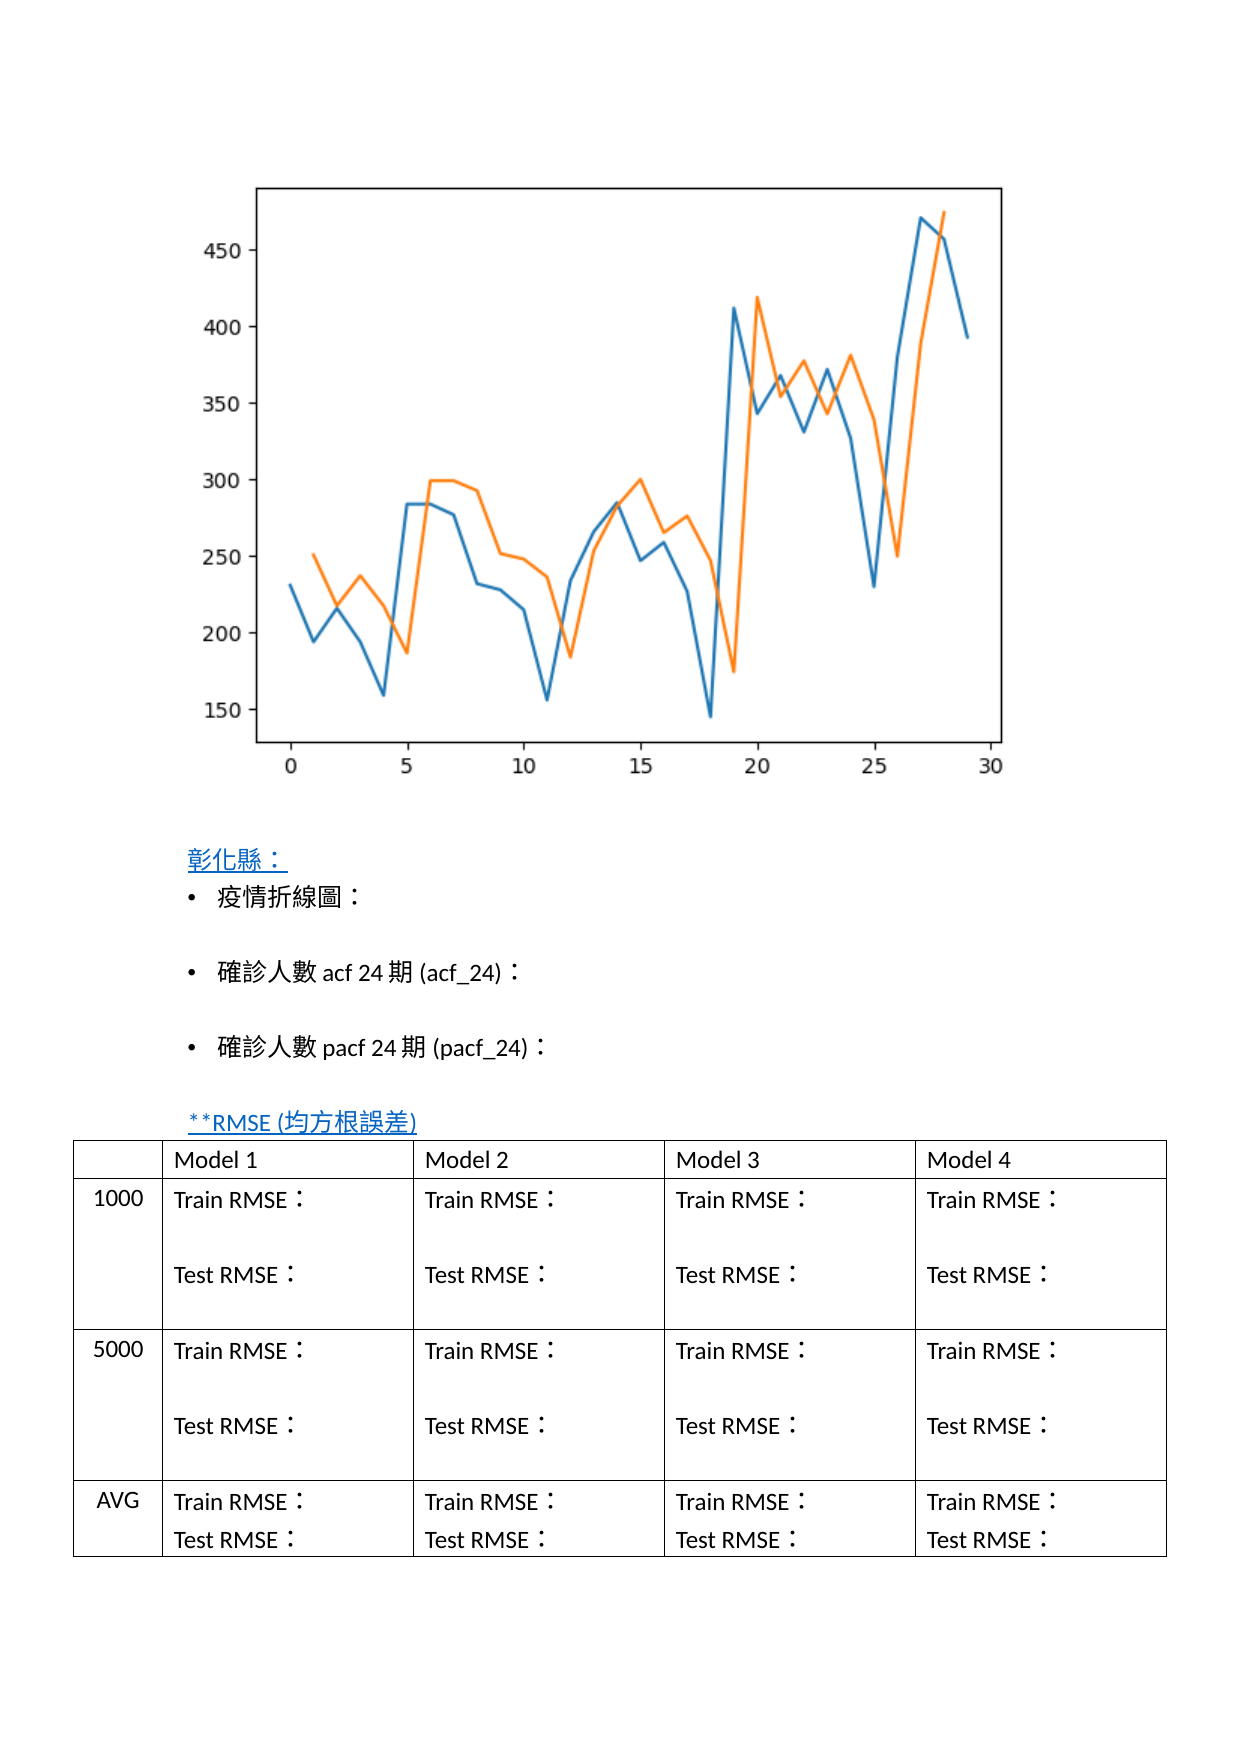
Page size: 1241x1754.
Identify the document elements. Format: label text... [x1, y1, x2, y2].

table_header [74, 1141, 162, 1178]
table_cell AVG [74, 1481, 162, 1556]
text **RMSE (均方根誤差) [187, 1102, 1053, 1139]
table_cell Train RMSE： Test RMSE： [414, 1481, 664, 1556]
table_header Model 1 [163, 1141, 413, 1178]
list 確診人數acf 24期 (acf_24)： [187, 952, 1053, 989]
table_cell Train RMSE： Test RMSE： [163, 1330, 413, 1480]
table_cell 1000 [74, 1179, 162, 1329]
text 彰化縣： [187, 839, 1053, 877]
list 確診人數pacf 24期 (pacf_24)： [187, 1027, 1053, 1064]
table_cell Train RMSE： Test RMSE： [414, 1330, 664, 1480]
table_cell Train RMSE： Test RMSE： [163, 1179, 413, 1329]
table_cell Train RMSE： Test RMSE： [163, 1481, 413, 1556]
table_cell Train RMSE： Test RMSE： [916, 1330, 1166, 1480]
table_cell Train RMSE： Test RMSE： [414, 1179, 664, 1329]
table_header Model 4 [916, 1141, 1166, 1178]
picture [187, 173, 1019, 793]
table_header Model 2 [414, 1141, 664, 1178]
table_header Model 3 [665, 1141, 915, 1178]
table_cell Train RMSE： Test RMSE： [665, 1481, 915, 1556]
table_cell 5000 [74, 1330, 162, 1480]
table_cell Train RMSE： Test RMSE： [916, 1481, 1166, 1556]
table_cell Train RMSE： Test RMSE： [665, 1179, 915, 1329]
list 疫情折線圖： [187, 877, 1053, 914]
table_cell Train RMSE： Test RMSE： [665, 1330, 915, 1480]
table_cell Train RMSE： Test RMSE： [916, 1179, 1166, 1329]
